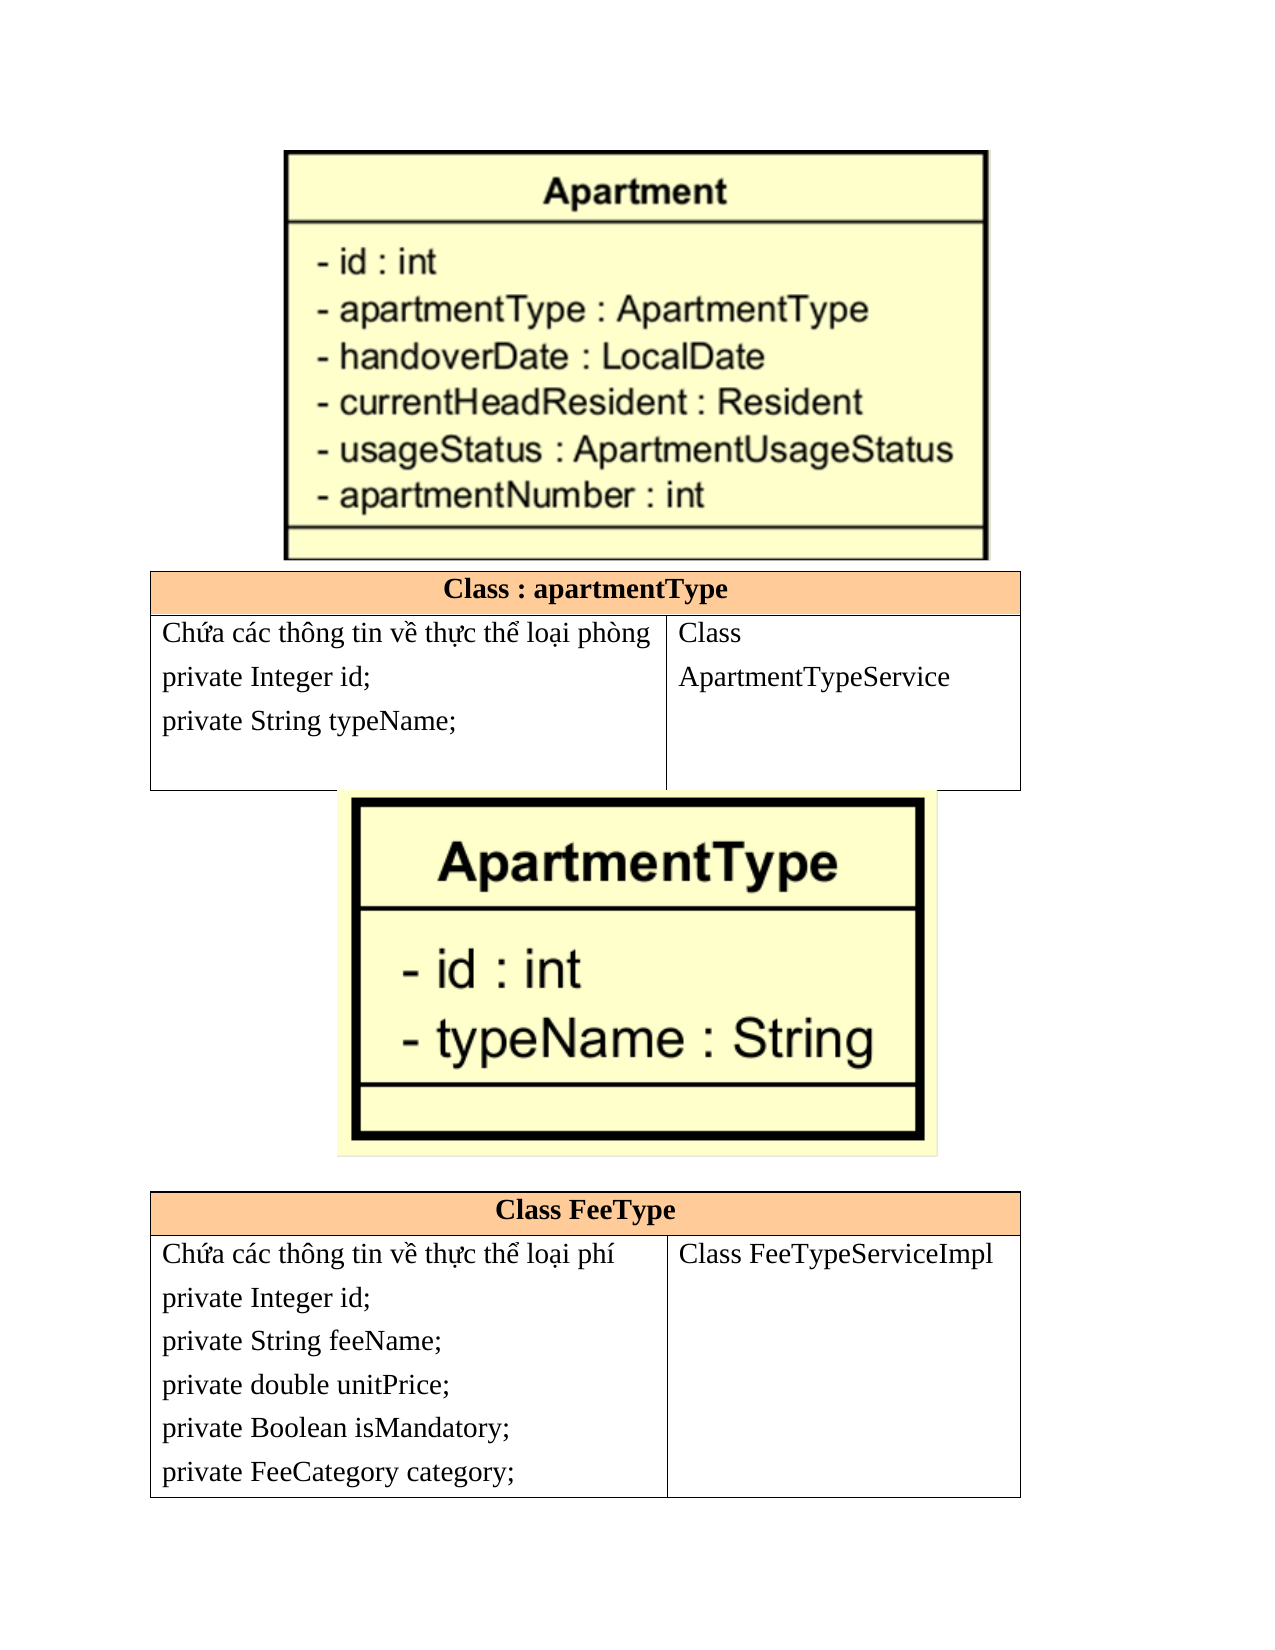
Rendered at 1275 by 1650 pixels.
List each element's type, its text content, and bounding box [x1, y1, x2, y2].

table_cell Class ApartmentTypeService [667, 616, 1020, 790]
table_header Class FeeType [151, 1193, 1020, 1235]
picture [337, 790, 939, 1158]
table_header Class : apartmentType [151, 572, 1020, 614]
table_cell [151, 1236, 667, 1497]
picture [283, 150, 992, 562]
table_cell Chứa các thông tin về thực thể loại phòng private Integer id; private String typeName; [151, 616, 666, 790]
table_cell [668, 1236, 1020, 1497]
